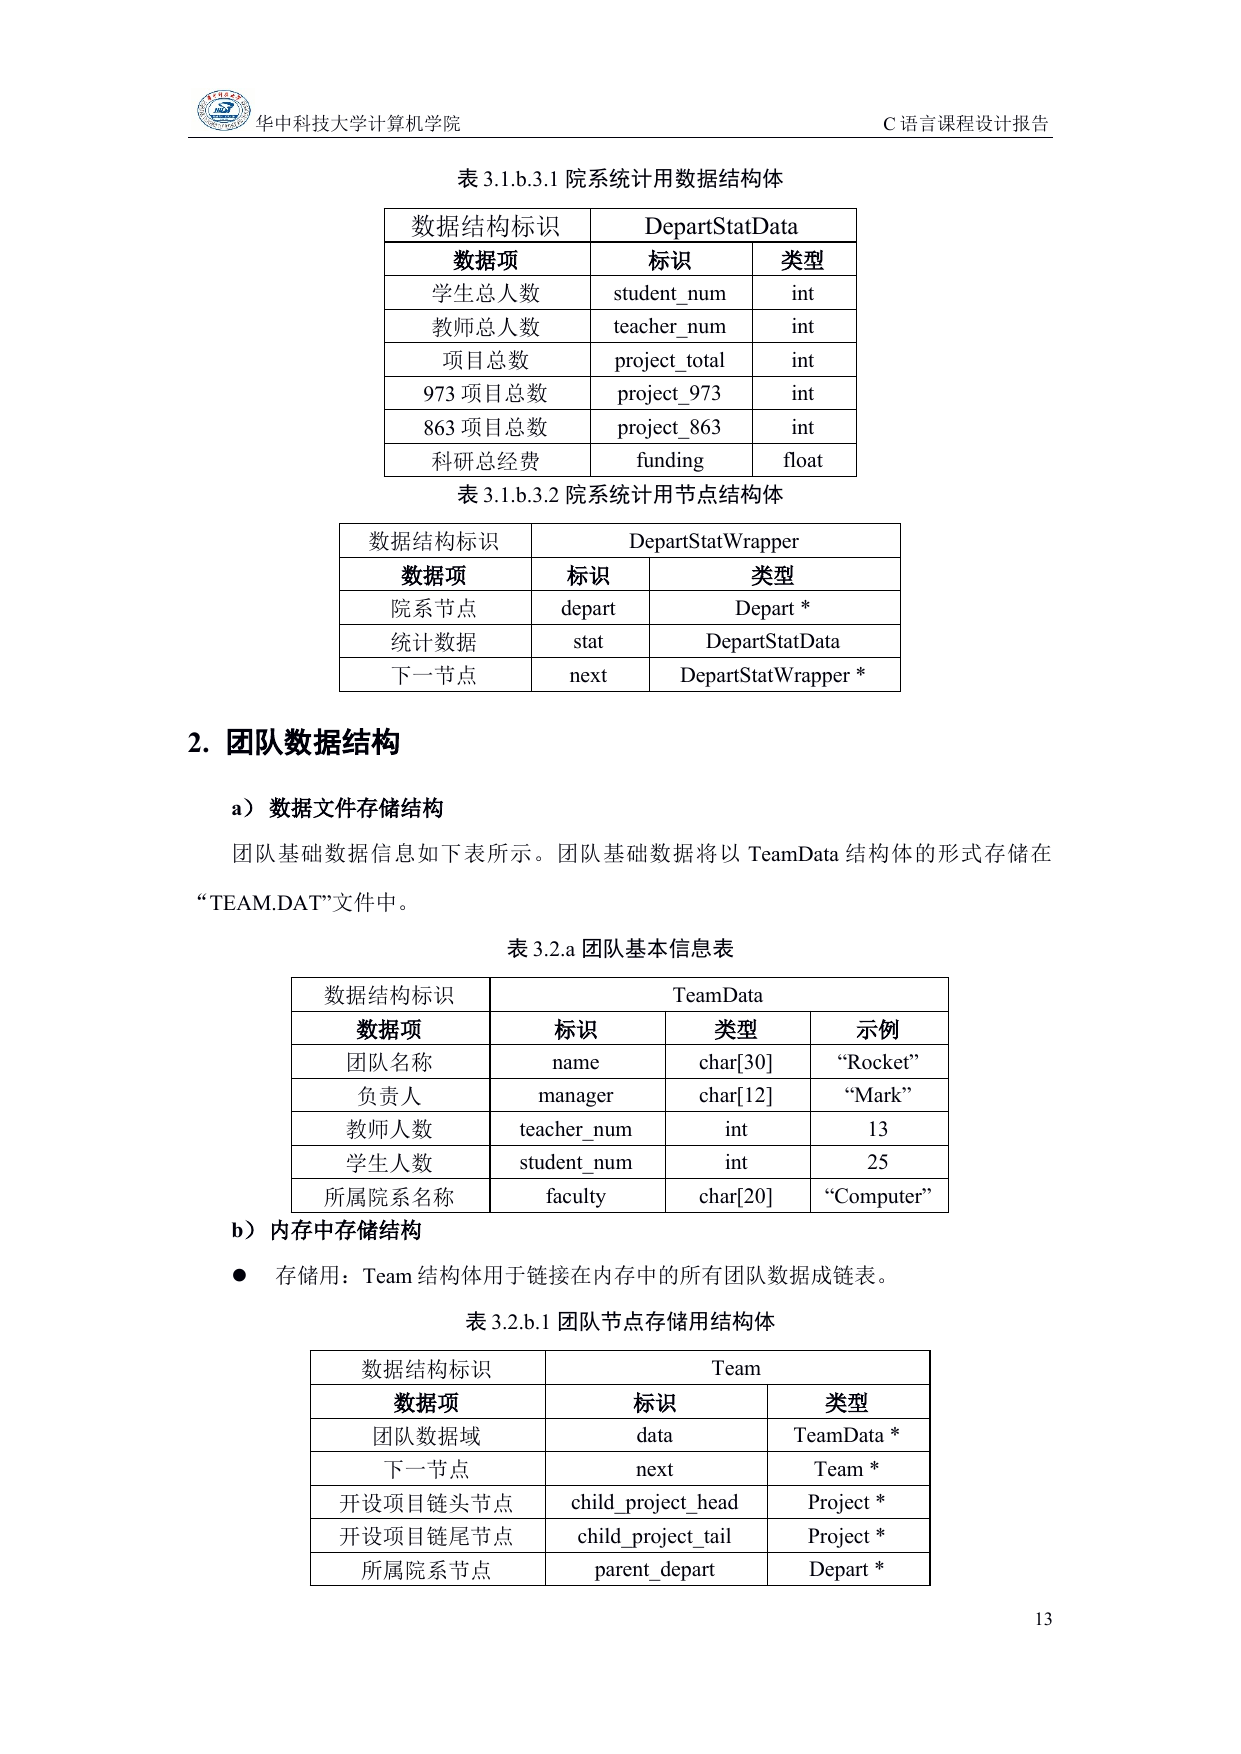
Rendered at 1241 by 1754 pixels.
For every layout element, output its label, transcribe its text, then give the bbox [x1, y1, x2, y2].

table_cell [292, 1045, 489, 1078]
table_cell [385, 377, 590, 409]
subtitle 内存中存储结构 [231, 1213, 1053, 1245]
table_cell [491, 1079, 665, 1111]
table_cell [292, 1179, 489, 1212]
title 表3.1.b.3.1 院系统计用数据结构体 [187, 162, 1053, 194]
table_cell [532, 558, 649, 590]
title 表3.1.b.3.2 院系统计用节点结构体 [187, 477, 1053, 510]
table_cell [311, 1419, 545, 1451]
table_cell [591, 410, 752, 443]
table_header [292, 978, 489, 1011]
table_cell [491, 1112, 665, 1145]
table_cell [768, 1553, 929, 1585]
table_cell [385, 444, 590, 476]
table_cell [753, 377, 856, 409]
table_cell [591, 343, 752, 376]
title 表3.2.b.1 团队节点存储用结构体 [187, 1304, 1053, 1337]
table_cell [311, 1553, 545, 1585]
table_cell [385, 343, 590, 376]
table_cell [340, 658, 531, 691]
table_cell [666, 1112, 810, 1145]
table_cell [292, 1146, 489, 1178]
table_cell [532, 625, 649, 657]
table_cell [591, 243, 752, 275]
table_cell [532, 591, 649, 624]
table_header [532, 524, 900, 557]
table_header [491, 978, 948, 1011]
subtitle 团队数据结构 [187, 708, 1053, 773]
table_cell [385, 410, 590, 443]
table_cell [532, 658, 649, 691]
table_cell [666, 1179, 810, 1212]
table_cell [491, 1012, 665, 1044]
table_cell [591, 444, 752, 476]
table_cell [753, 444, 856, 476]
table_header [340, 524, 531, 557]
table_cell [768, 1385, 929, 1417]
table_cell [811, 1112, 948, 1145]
title 表3.2.a 团队基本信息表 [187, 931, 1053, 964]
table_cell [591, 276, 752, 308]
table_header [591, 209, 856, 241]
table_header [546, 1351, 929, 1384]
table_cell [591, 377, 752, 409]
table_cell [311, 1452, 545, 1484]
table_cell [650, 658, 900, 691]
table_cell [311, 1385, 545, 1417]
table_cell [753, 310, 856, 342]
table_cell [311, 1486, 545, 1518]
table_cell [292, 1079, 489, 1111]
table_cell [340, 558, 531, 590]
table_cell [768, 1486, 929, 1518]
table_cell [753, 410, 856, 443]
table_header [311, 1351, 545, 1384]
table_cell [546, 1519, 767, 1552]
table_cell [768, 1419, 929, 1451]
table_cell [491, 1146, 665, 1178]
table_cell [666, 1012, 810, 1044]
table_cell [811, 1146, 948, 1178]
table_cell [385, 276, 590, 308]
text 团队基础数据信息如下表所示。团队基础数据将以TeamData结构体的形式存储在“TEAM.DAT”文件中。 [187, 837, 1053, 918]
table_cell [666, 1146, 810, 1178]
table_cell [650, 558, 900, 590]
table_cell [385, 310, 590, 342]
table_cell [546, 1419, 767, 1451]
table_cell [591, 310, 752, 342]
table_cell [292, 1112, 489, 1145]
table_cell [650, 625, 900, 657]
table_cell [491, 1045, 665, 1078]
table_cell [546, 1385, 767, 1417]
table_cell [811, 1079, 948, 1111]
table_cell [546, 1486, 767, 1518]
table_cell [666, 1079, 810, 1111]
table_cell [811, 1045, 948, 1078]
subtitle 数据文件存储结构 [231, 791, 1053, 823]
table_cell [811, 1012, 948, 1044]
picture [191, 88, 255, 131]
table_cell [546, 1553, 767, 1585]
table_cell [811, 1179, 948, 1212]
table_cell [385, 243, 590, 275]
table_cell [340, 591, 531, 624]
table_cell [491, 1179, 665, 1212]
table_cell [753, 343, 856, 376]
list 存储用：Team结构体用于链接在内存中的所有团队数据成链表。 [231, 1259, 1053, 1291]
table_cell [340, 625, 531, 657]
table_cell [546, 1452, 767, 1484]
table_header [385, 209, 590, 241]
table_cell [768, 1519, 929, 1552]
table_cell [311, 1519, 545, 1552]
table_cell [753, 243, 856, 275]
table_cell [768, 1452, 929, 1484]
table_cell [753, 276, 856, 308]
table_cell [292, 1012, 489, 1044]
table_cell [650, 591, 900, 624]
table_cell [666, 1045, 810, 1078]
